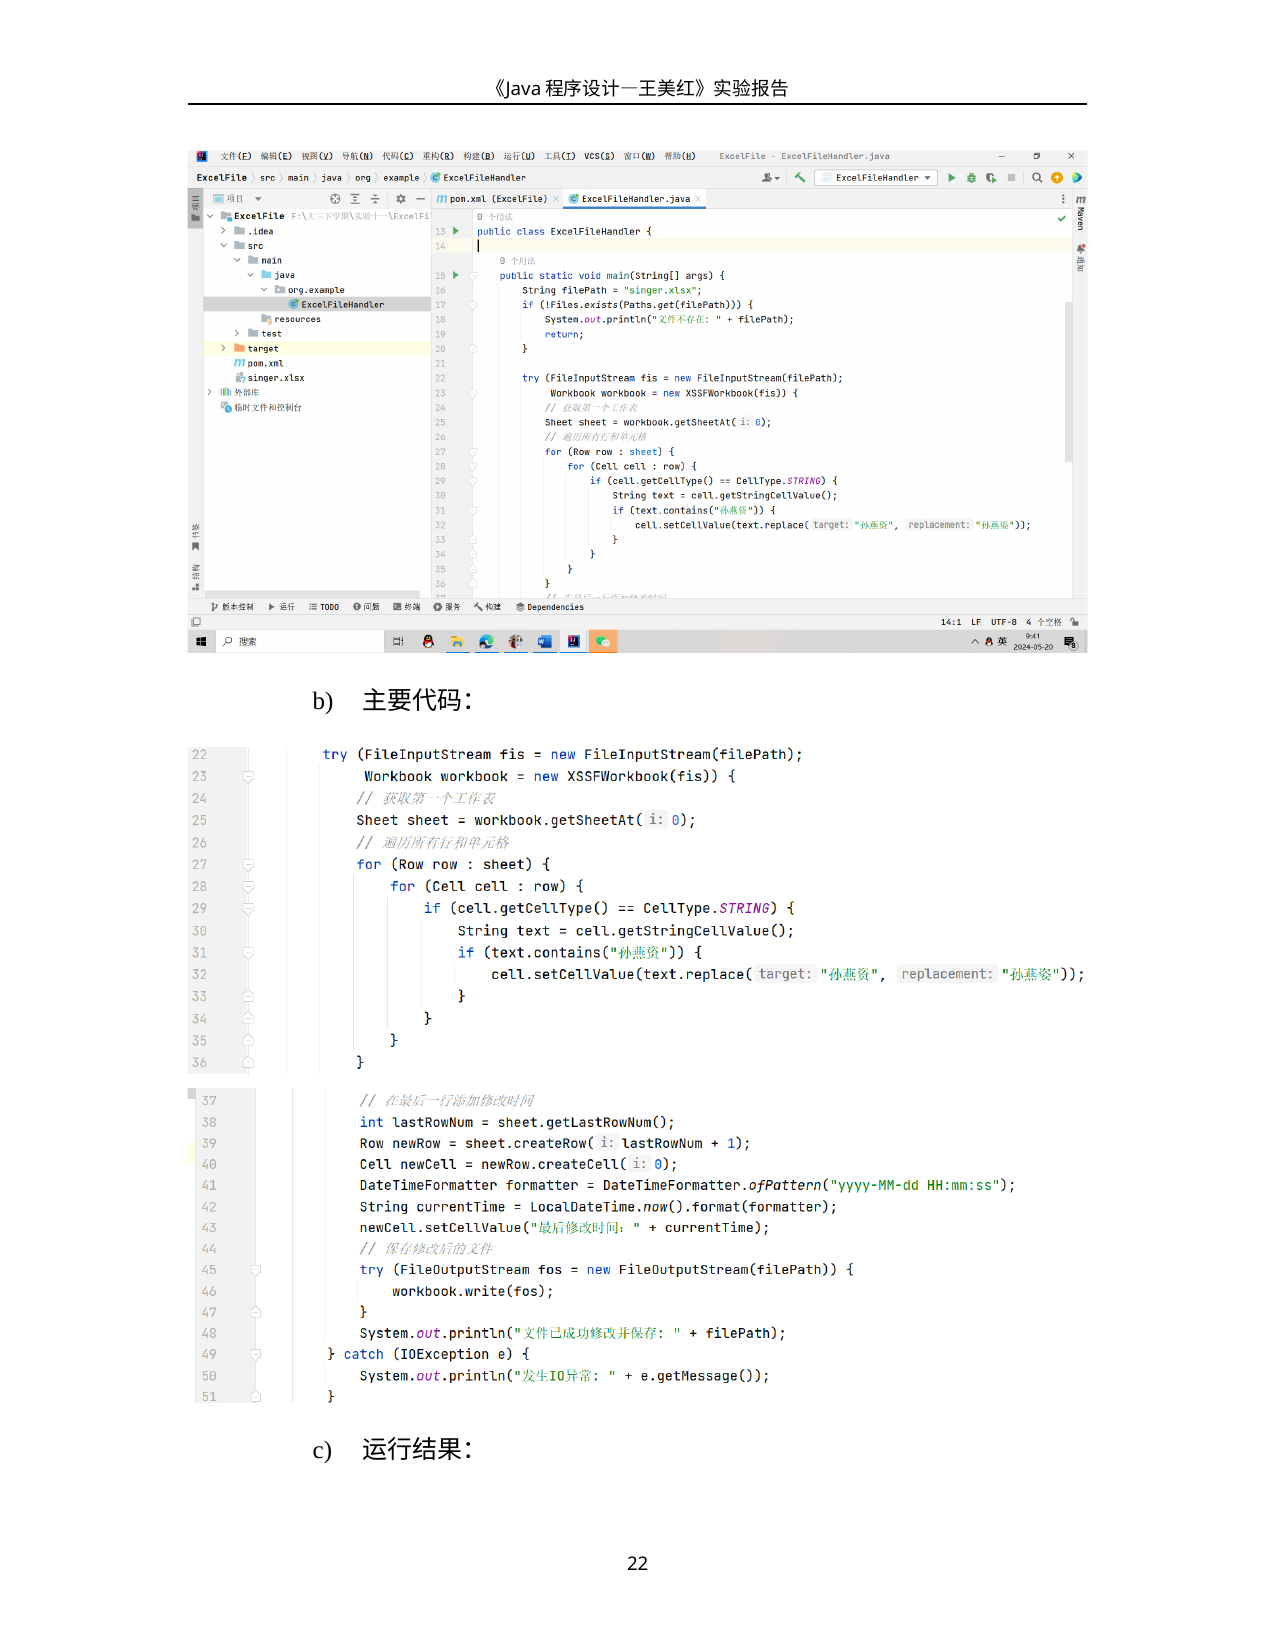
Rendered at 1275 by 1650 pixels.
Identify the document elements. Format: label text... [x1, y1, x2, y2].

picture [187, 150, 1088, 653]
picture [187, 747, 1088, 1074]
picture [187, 1088, 1088, 1403]
list 运行结果： [312, 1430, 1087, 1466]
list 主要代码： [312, 680, 1087, 717]
